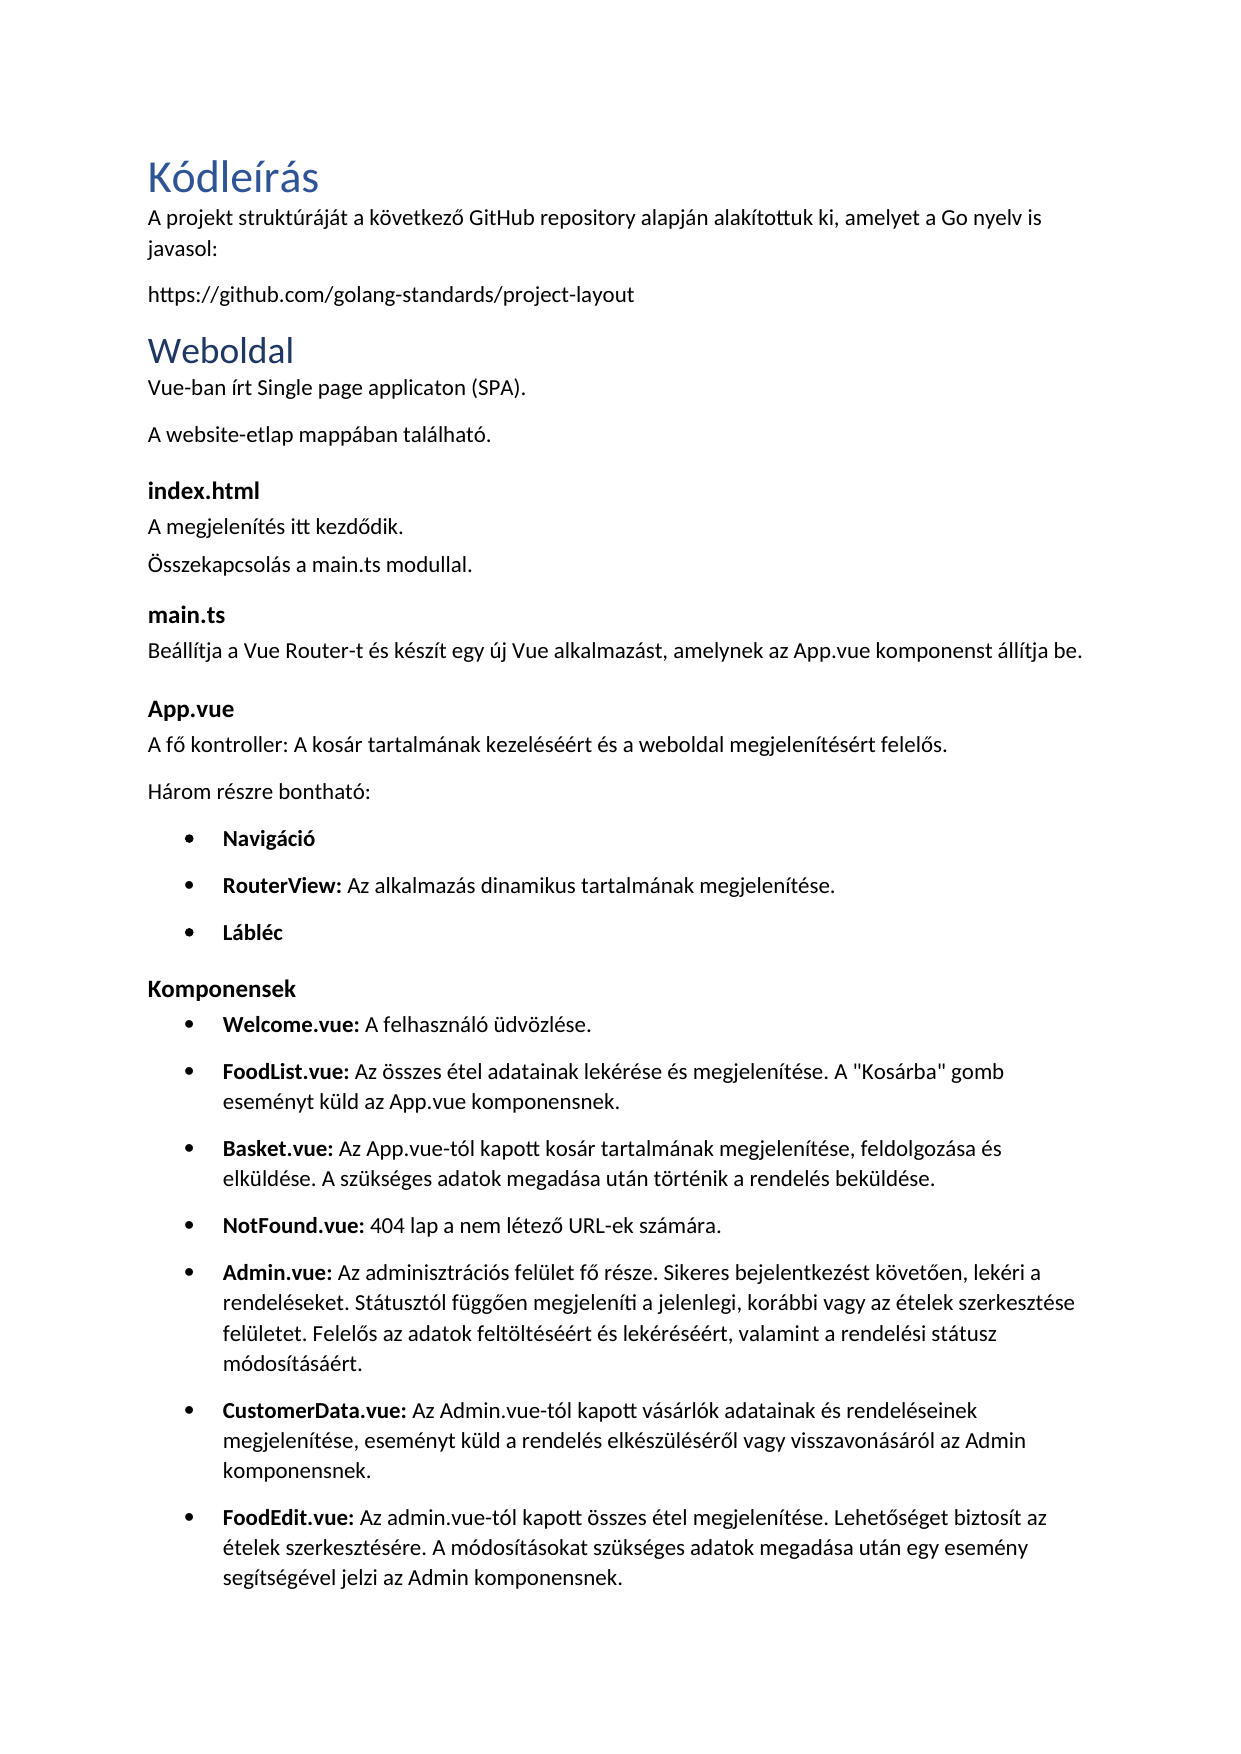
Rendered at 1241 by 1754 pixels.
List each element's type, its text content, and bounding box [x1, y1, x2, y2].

subtitle Kódleírás [148, 148, 1093, 203]
subtitle App.vue [148, 693, 1093, 724]
list Navigáció [185, 824, 1093, 852]
list FoodList.vue: Az összes étel adatainak lekérése és megjelenítése. A "Kosárba" gomb eseményt küld az App.vue komponensnek. [185, 1057, 1093, 1115]
subtitle Weboldal [148, 327, 1093, 373]
list Lábléc [185, 918, 1093, 946]
text Három részre bontható: [148, 777, 1093, 805]
text A megjelenítés itt kezdődik. [148, 512, 1093, 541]
text A fő kontroller: A kosár tartalmának kezeléséért és a weboldal megjelenítésért felelős. [148, 731, 1093, 758]
text A projekt struktúráját a következő GitHub repository alapján alakítottuk ki, amelyet a Go nyelv is javasol: [148, 203, 1093, 262]
list Welcome.vue: A felhasználó üdvözlése. [185, 1010, 1093, 1038]
text Összekapcsolás a main.ts modullal. [148, 550, 1093, 578]
list NotFound.vue: 404 lap a nem létező URL-ek számára. [185, 1211, 1093, 1239]
text Vue-ban írt Single page applicaton (SPA). [148, 373, 1093, 401]
text A website-etlap mappában található. [148, 420, 1093, 448]
subtitle main.ts [148, 599, 1093, 629]
list Admin.vue: Az adminisztrációs felület fő része. Sikeres bejelentkezést követően, lekéri a rendeléseket. Státusztól függően megjeleníti a jelenlegi, korábbi vagy az ételek szerkesztése felületet. Felelős az adatok feltöltéséért és lekéréséért, valamint a rendelési státusz módosításáért. [185, 1258, 1093, 1377]
list Basket.vue: Az App.vue-tól kapott kosár tartalmának megjelenítése, feldolgozása és elküldése. A szükséges adatok megadása után történik a rendelés beküldése. [185, 1134, 1093, 1192]
text https://github.com/golang-standards/project-layout [148, 281, 1093, 309]
subtitle index.html [148, 475, 1093, 506]
text Beállítja a Vue Router-t és készít egy új Vue alkalmazást, amelynek az App.vue komponenst állítja be. [148, 636, 1093, 664]
subtitle Komponensek [148, 973, 1093, 1004]
list FoodEdit.vue: Az admin.vue-tól kapott összes étel megjelenítése. Lehetőséget biztosít az ételek szerkesztésére. A módosításokat szükséges adatok megadása után egy esemény segítségével jelzi az Admin komponensnek. [185, 1503, 1093, 1591]
list RouterView: Az alkalmazás dinamikus tartalmának megjelenítése. [185, 871, 1093, 899]
list CustomerData.vue: Az Admin.vue-tól kapott vásárlók adatainak és rendeléseinek megjelenítése, eseményt küld a rendelés elkészüléséről vagy visszavonásáról az Admin komponensnek. [185, 1396, 1093, 1484]
